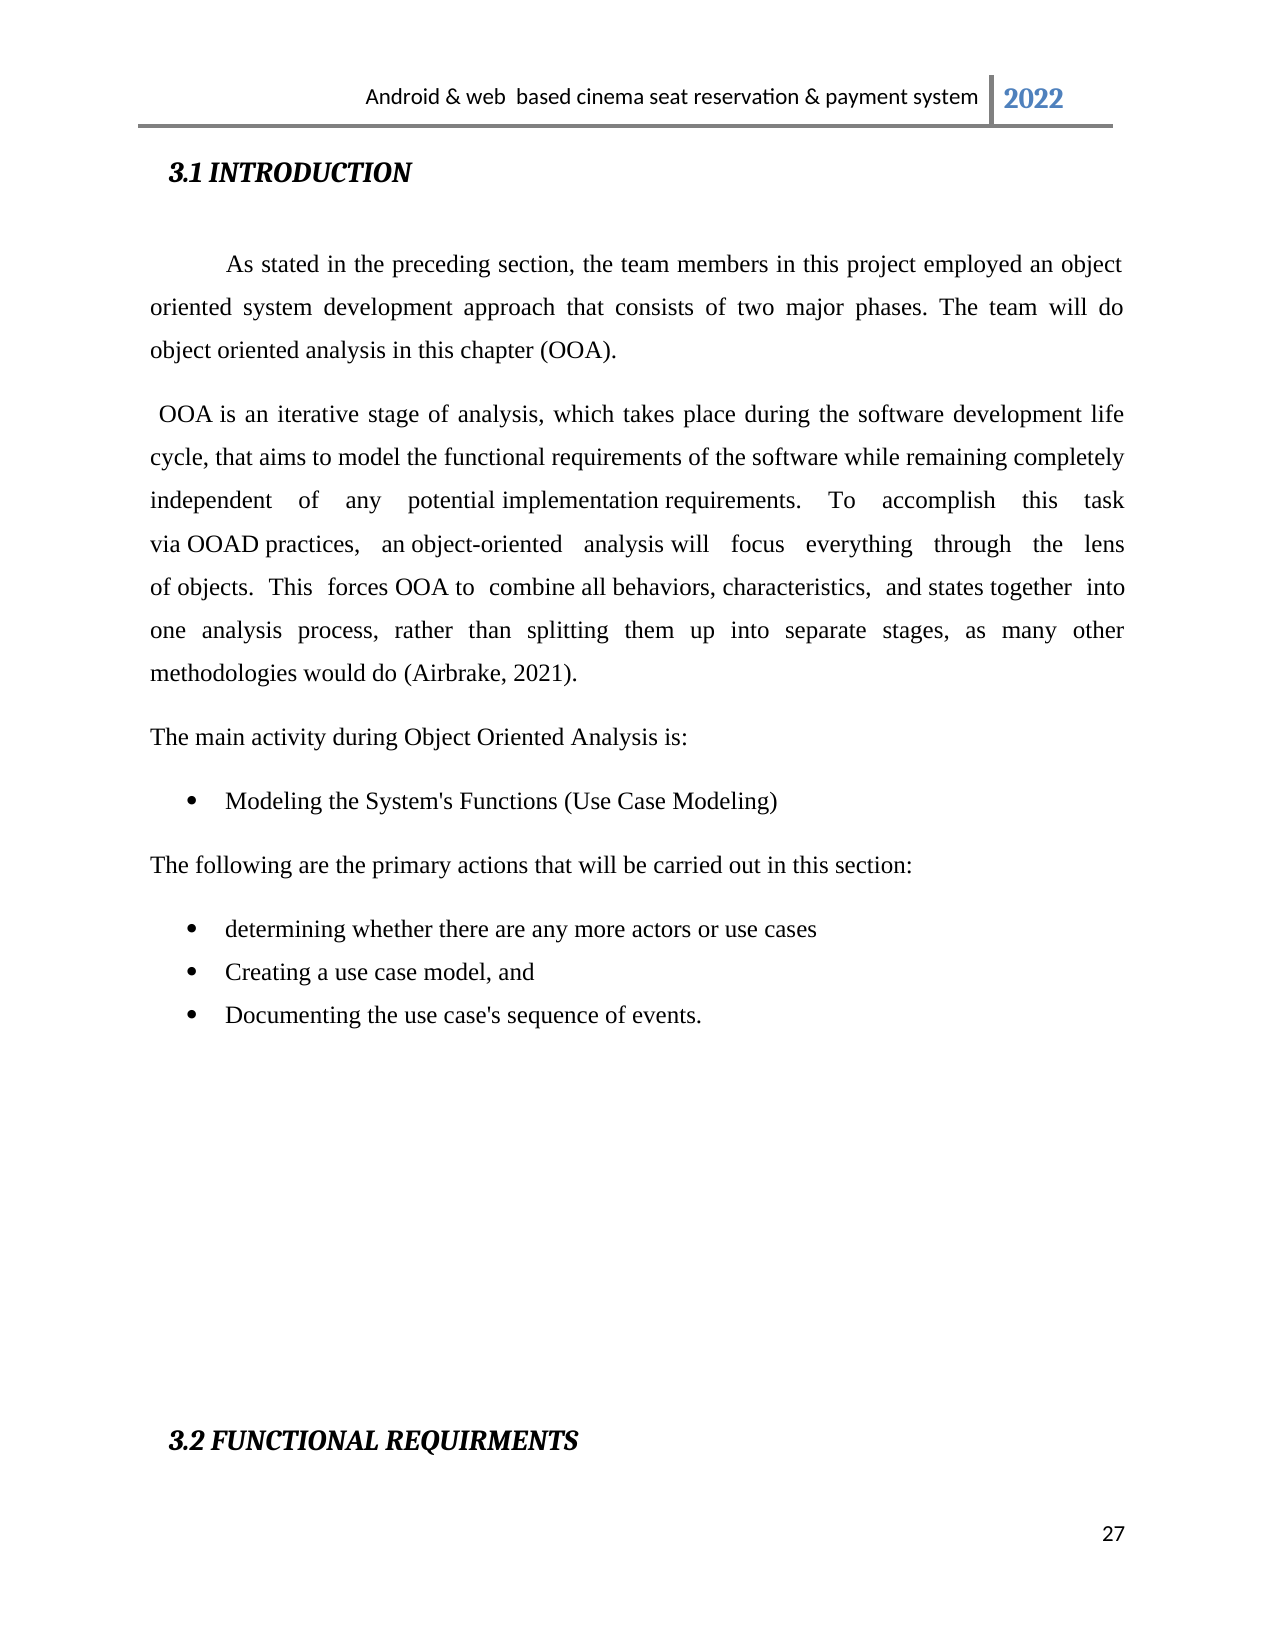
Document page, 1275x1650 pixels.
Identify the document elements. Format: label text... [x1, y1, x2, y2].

list Documenting the use case's sequence of events. [187, 1001, 1125, 1029]
text As stated in the preceding section, the team members in this project employed an object oriented system development approach that consists of two major phases. The team will do object oriented analysis in this chapter (OOA). [150, 249, 1125, 364]
text The following are the primary actions that will be carried out in this section: [150, 850, 1125, 879]
list Modeling the System's Functions (Use Case Modeling) [187, 786, 1125, 815]
subtitle 3.2 FUNCTIONAL REQUIRMENTS [169, 1424, 1125, 1458]
list Creating a use case model, and [187, 957, 1125, 986]
list determining whether there are any more actors or use cases [187, 914, 1125, 943]
subtitle 3.1 INTRODUCTION [169, 156, 1125, 190]
text The main activity during Object Oriented Analysis is: [150, 722, 1125, 751]
text OOA is an iterative stage of analysis, which takes place during the software development life cycle, that aims to model the functional requirements of the software while remaining completely independent of any potential implementation requirements. To accomplish this task via OOAD practices, an object-oriented analysis will focus everything through the lens of objects. This forces OOA to combine all behaviors, characteristics, and states together into one analysis process, rather than splitting them up into separate stages, as many other methodologies would do. [150, 399, 1125, 687]
